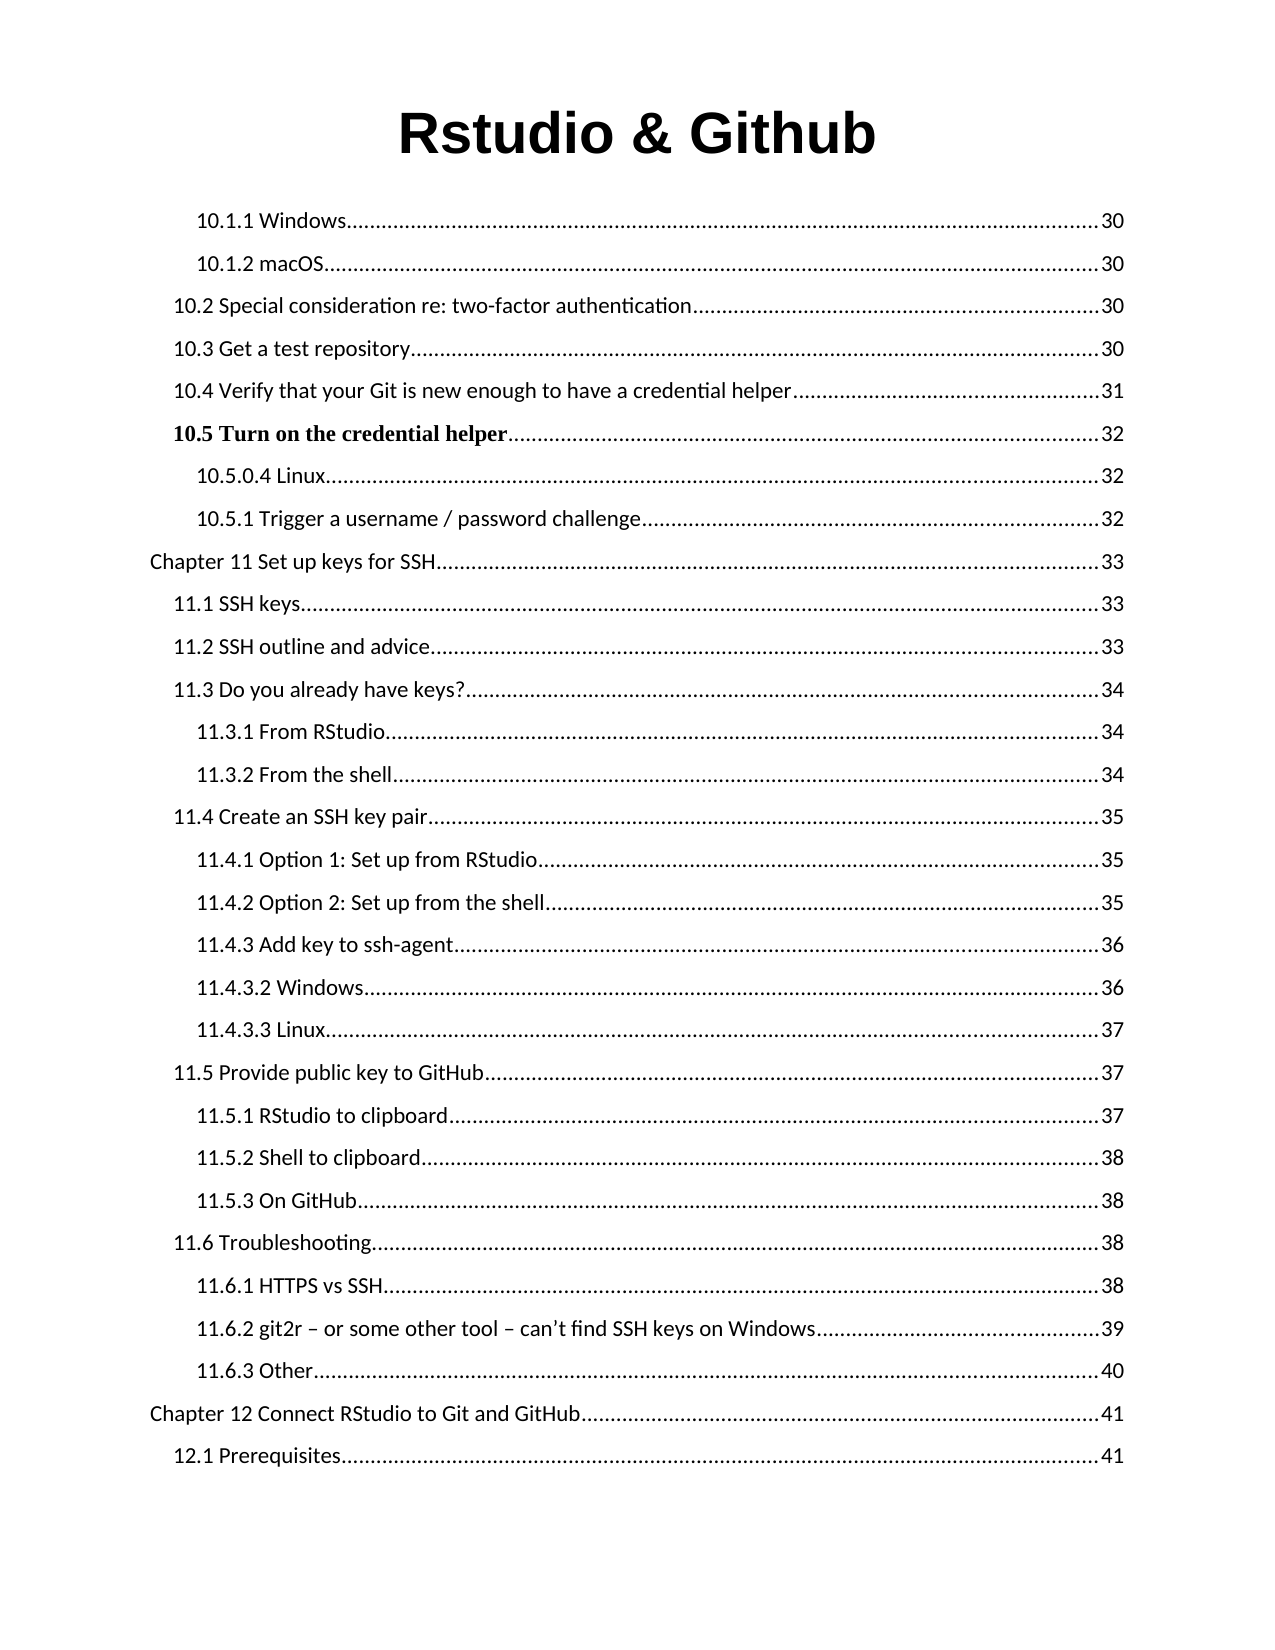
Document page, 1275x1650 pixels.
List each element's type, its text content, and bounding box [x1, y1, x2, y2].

text 10.3 Get a test repository 30 [173, 334, 1125, 362]
text 10.5.1 Trigger a username / password challenge 32 [196, 504, 1125, 532]
text 11.6 Troubleshooting 38 [173, 1228, 1125, 1257]
text 10.4 Verify that your Git is new enough to have a credential helper 31 [173, 376, 1125, 404]
text 11.3.1 From RStudio 34 [196, 717, 1125, 745]
text 11.5.2 Shell to clipboard 38 [196, 1143, 1125, 1171]
text Chapter 12 Connect RStudio to Git and GitHub 41 [150, 1399, 1125, 1427]
text 11.6.1 HTTPS vs SSH 38 [196, 1271, 1125, 1299]
text 10.2 Special consideration re: two-factor authentication 30 [173, 291, 1125, 319]
text 11.4.1 Option 1: Set up from RStudio 35 [196, 845, 1125, 873]
text 11.4.3 Add key to ssh-agent 36 [196, 930, 1125, 958]
text 11.1 SSH keys 33 [173, 589, 1125, 617]
text 11.4 Create an SSH key pair 35 [173, 802, 1125, 831]
text 11.4.3.3 Linux 37 [196, 1016, 1125, 1043]
text 10.5.0.4 Linux 32 [196, 462, 1125, 490]
text 11.3 Do you already have keys? 34 [173, 675, 1125, 703]
text 10.5 Turn on the credential helper 32 [173, 419, 1125, 447]
text 11.3.2 From the shell 34 [196, 760, 1125, 788]
text 10.1.1 Windows 30 [196, 206, 1125, 234]
text 11.6.2 git2r – or some other tool – can’t find SSH keys on Windows 39 [196, 1314, 1125, 1342]
text 11.2 SSH outline and advice 33 [173, 632, 1125, 660]
text Chapter 11 Set up keys for SSH 33 [150, 547, 1125, 575]
text 11.4.2 Option 2: Set up from the shell 35 [196, 888, 1125, 916]
text 11.5.3 On GitHub 38 [196, 1186, 1125, 1214]
text 11.5.1 RStudio to clipboard 37 [196, 1101, 1125, 1129]
text 11.5 Provide public key to GitHub 37 [173, 1058, 1125, 1086]
text 10.1.2 macOS 30 [196, 249, 1125, 277]
text 11.6.3 Other 40 [196, 1356, 1125, 1384]
text 12.1 Prerequisites 41 [173, 1442, 1125, 1469]
text 11.4.3.2 Windows 36 [196, 973, 1125, 1001]
